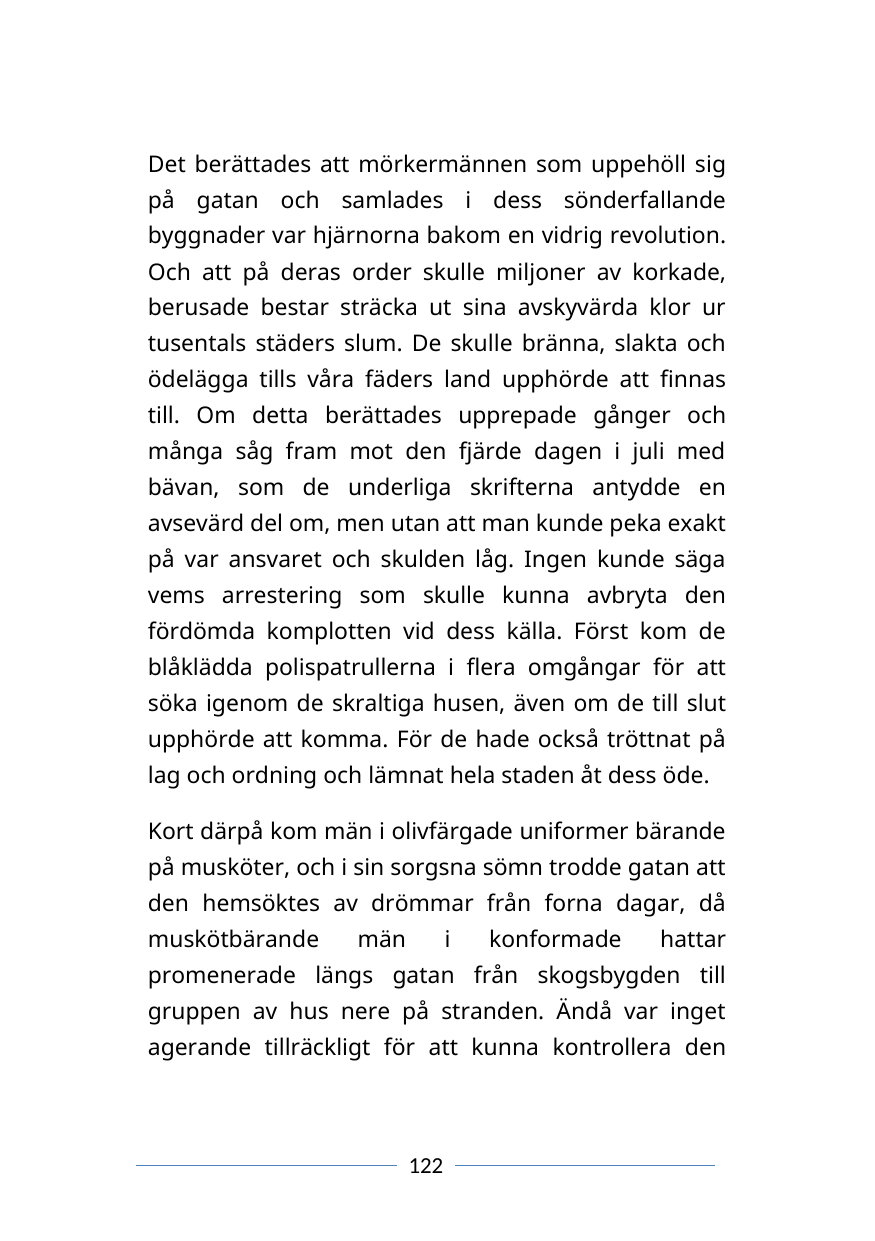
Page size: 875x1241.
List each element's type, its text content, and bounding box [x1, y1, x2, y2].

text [148, 815, 726, 1062]
text Det berättades att mörkermännen som uppehöll sig på gatan och samlades i dess sönderfallande byggnader var hjärnorna bakom en vidrig revolution. Och att på deras order skulle miljoner av korkade, berusade bestar sträcka ut sina avskyvärda klor ur tusentals städers slum. De skulle bränna, slakta och ödelägga tills våra fäders land upphörde att finnas till. Om detta berättades upprepade gånger och många såg fram mot den fjärde dagen i juli med bävan, som de underliga skrifterna antydde en avsevärd del om, men utan att man kunde peka exakt på var ansvaret och skulden låg. Ingen kunde säga vems arrestering som skulle kunna avbryta den fördömda komplotten vid dess källa. Först kom de blåklädda polispatrullerna i flera omgångar för att söka igenom de skraltiga husen, även om de till slut upphörde att komma. För de hade också tröttnat på lag och ordning och lämnat hela staden åt dess öde. [148, 148, 726, 790]
